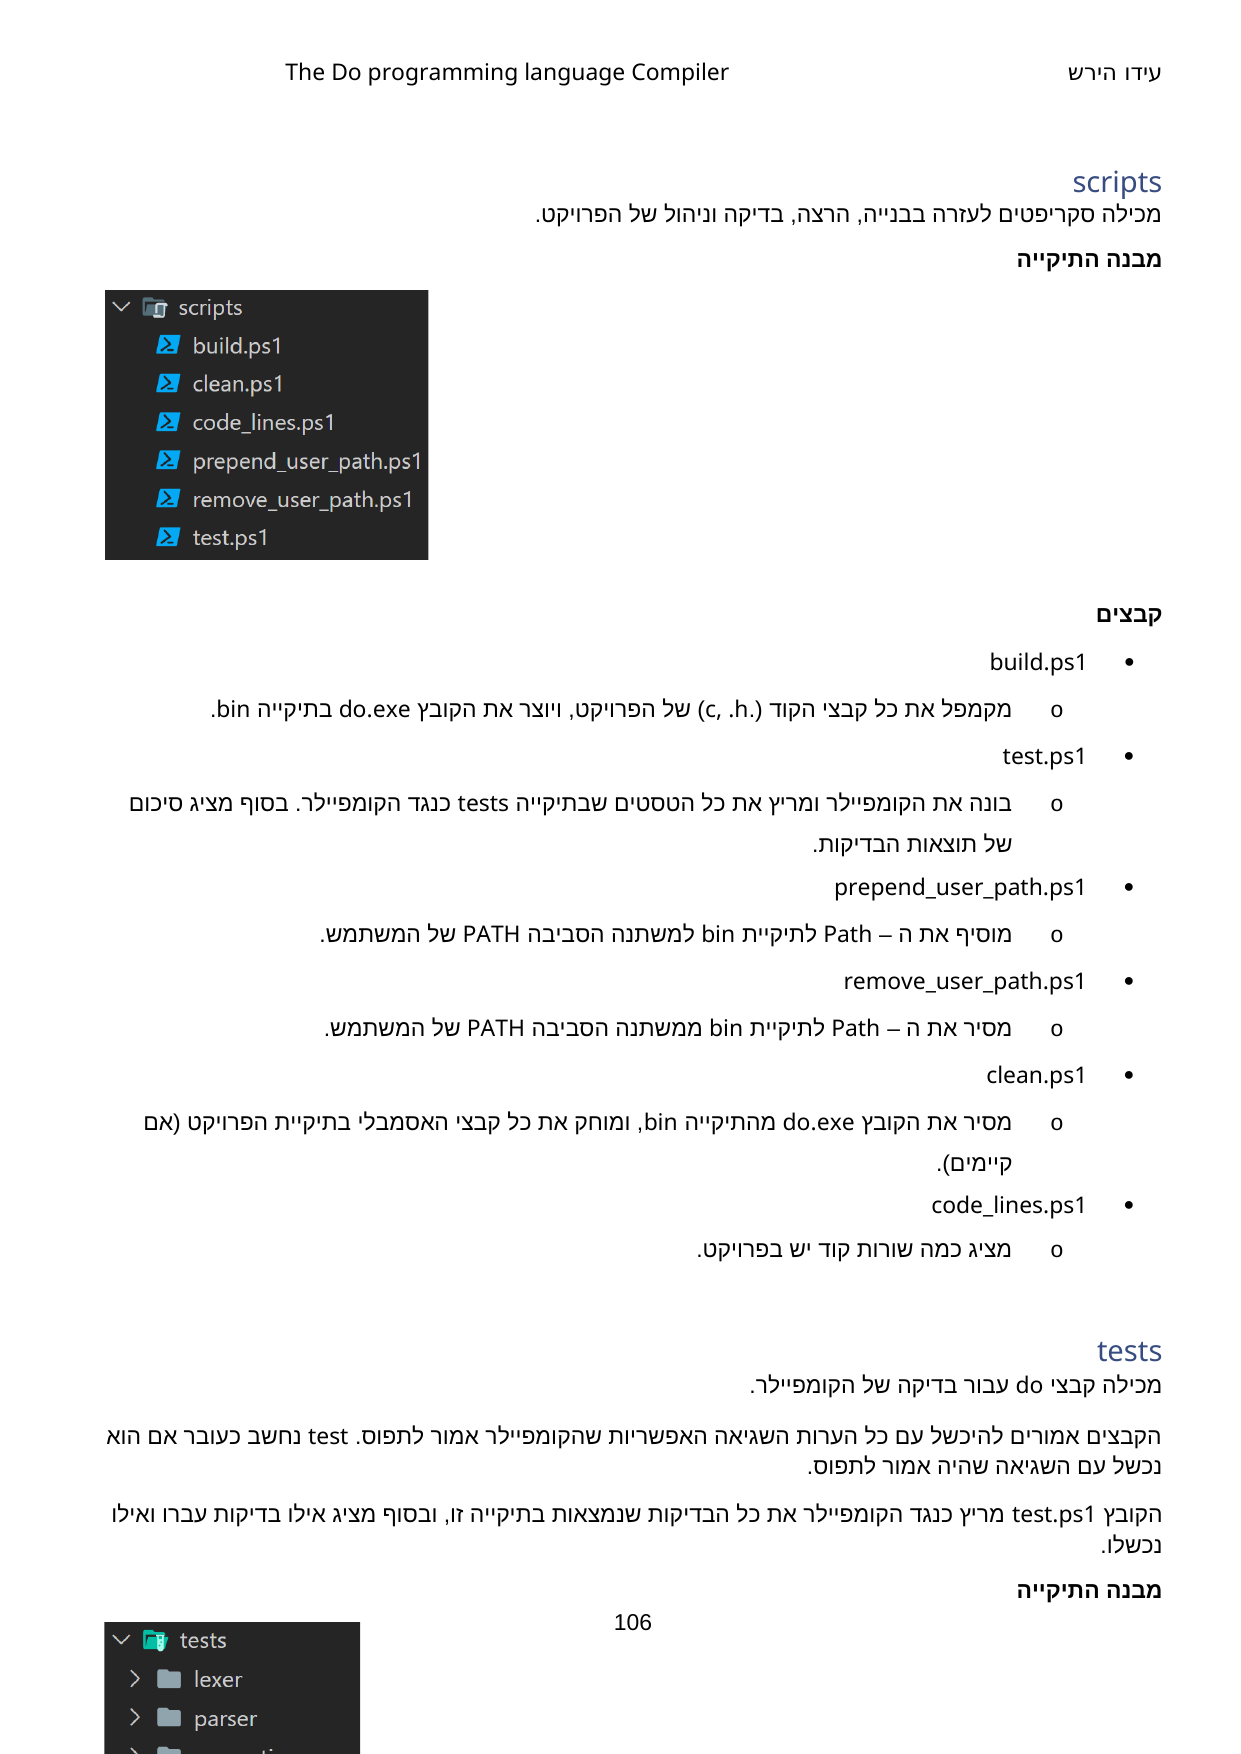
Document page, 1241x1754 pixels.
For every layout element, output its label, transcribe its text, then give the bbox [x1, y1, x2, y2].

text מבנה התיקייה [103, 1577, 1162, 1603]
subtitle tests [103, 1330, 1162, 1369]
text קבצים [103, 312, 1162, 627]
list prepend_user_path.ps1 [103, 871, 1125, 902]
text מבנה התיקייה [103, 246, 1162, 272]
list test.ps1 [103, 740, 1125, 771]
list build.ps1 [103, 646, 1125, 677]
list מסיר את הקובץ do.exe מהתיקייה bin, ומוחק את כל קבצי האסמבלי בתיקיית הפרויקט (אם קיימים). [103, 1105, 1050, 1176]
list remove_user_path.ps1 [103, 965, 1125, 996]
text מכילה סקריפטים לעזרה בבנייה, הרצה, בדיקה וניהול של הפרויקט. [103, 201, 1162, 227]
list clean.ps1 [103, 1058, 1125, 1090]
text הקבצים אמורים להיכשל עם כל הערות השגיאה האפשריות שהקומפיילר אמור לתפוס. test נחשב כעובר אם הוא נכשל עם השגיאה שהיה אמור לתפוס. [103, 1420, 1162, 1479]
list code_lines.ps1 [103, 1189, 1125, 1221]
subtitle scripts [103, 161, 1162, 201]
text הקובץ test.ps1 מריץ כנגד הקומפיילר את כל הבדיקות שנמצאות בתיקייה זו, ובסוף מציג אילו בדיקות עברו ואילו נכשלו. [103, 1498, 1162, 1558]
picture [105, 290, 429, 560]
text מכילה קבצי do עבור בדיקה של הקומפיילר. [103, 1369, 1162, 1401]
picture [104, 1622, 361, 1754]
list מציג כמה שורות קוד יש בפרויקט. [103, 1236, 1050, 1264]
list מקמפל את כל קבצי הקוד (.c, .h) של הפרויקט, ויוצר את הקובץ do.exe בתיקייה bin. [103, 693, 1050, 724]
list מוסיף את ה – Path לתיקיית bin למשתנה הסביבה PATH של המשתמש. [103, 918, 1050, 949]
list מסיר את ה – Path לתיקיית bin ממשתנה הסביבה PATH של המשתמש. [103, 1012, 1050, 1043]
list בונה את הקומפיילר ומריץ את כל הטסטים שבתיקייה tests כנגד הקומפיילר. בסוף מציג סיכום של תוצאות הבדיקות. [103, 787, 1050, 858]
